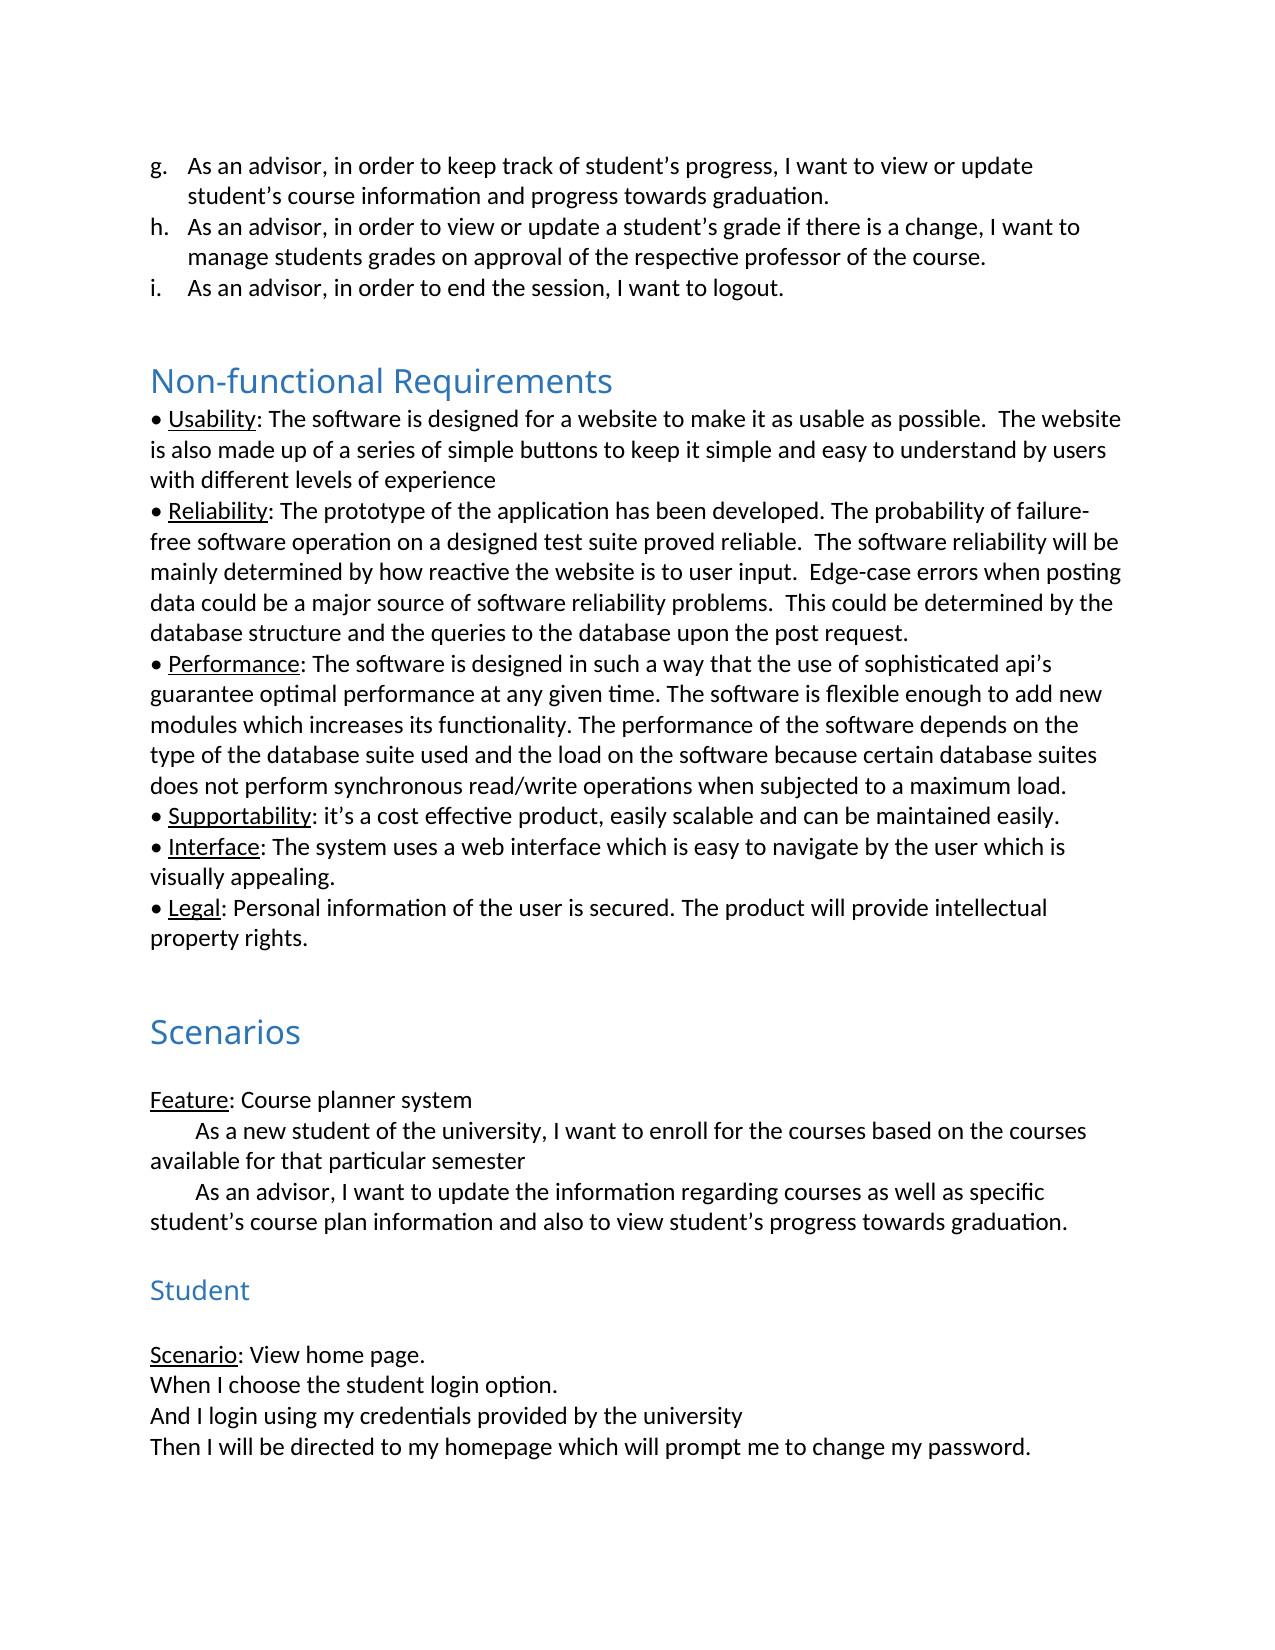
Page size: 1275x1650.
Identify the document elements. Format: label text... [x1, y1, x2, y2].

list And I login using my credentials provided by the university [150, 1400, 1125, 1431]
subtitle Scenarios [150, 1008, 1125, 1054]
list Scenario: View home page. [150, 1339, 1125, 1369]
list When I choose the student login option. [150, 1369, 1125, 1400]
subtitle Non-functional Requirements [150, 358, 1125, 403]
list Then I will be directed to my homepage which will prompt me to change my password. [150, 1431, 1125, 1461]
subtitle Student [150, 1272, 1125, 1308]
list As an advisor, in order to end the session, I want to logout. [150, 272, 1125, 303]
text • Legal: Personal information of the user is secured. The product will provide intellectual property rights. [150, 892, 1125, 953]
list As an advisor, in order to view or update a student’s grade if there is a change, I want to manage students grades on approval of the respective professor of the course. [150, 211, 1125, 272]
text As an advisor, I want to update the information regarding courses as well as specific student’s course plan information and also to view student’s progress towards graduation. [150, 1176, 1125, 1237]
text As a new student of the university, I want to enroll for the courses based on the courses available for that particular semester [150, 1115, 1125, 1176]
text • Usability: The software is designed for a website to make it as usable as possible. The website is also made up of a series of simple buttons to keep it simple and easy to understand by users with different levels of experience [150, 403, 1125, 495]
list As an advisor, in order to keep track of student’s progress, I want to view or update student’s course information and progress towards graduation. [150, 150, 1125, 211]
text • Reliability: The prototype of the application has been developed. The probability of failure-free software operation on a designed test suite proved reliable. The software reliability will be mainly determined by how reactive the website is to user input. Edge-case errors when posting data could be a major source of software reliability problems. This could be determined by the database structure and the queries to the database upon the post request. [150, 495, 1125, 648]
text • Supportability: it’s a cost effective product, easily scalable and can be maintained easily. [150, 800, 1125, 831]
text • Interface: The system uses a web interface which is easy to navigate by the user which is visually appealing. [150, 831, 1125, 892]
text Feature: Course planner system [150, 1084, 1125, 1115]
text • Performance: The software is designed in such a way that the use of sophisticated api’s guarantee optimal performance at any given time. The software is flexible enough to add new modules which increases its functionality. The performance of the software depends on the type of the database suite used and the load on the software because certain database suites does not perform synchronous read/write operations when subjected to a maximum load. [150, 648, 1125, 800]
